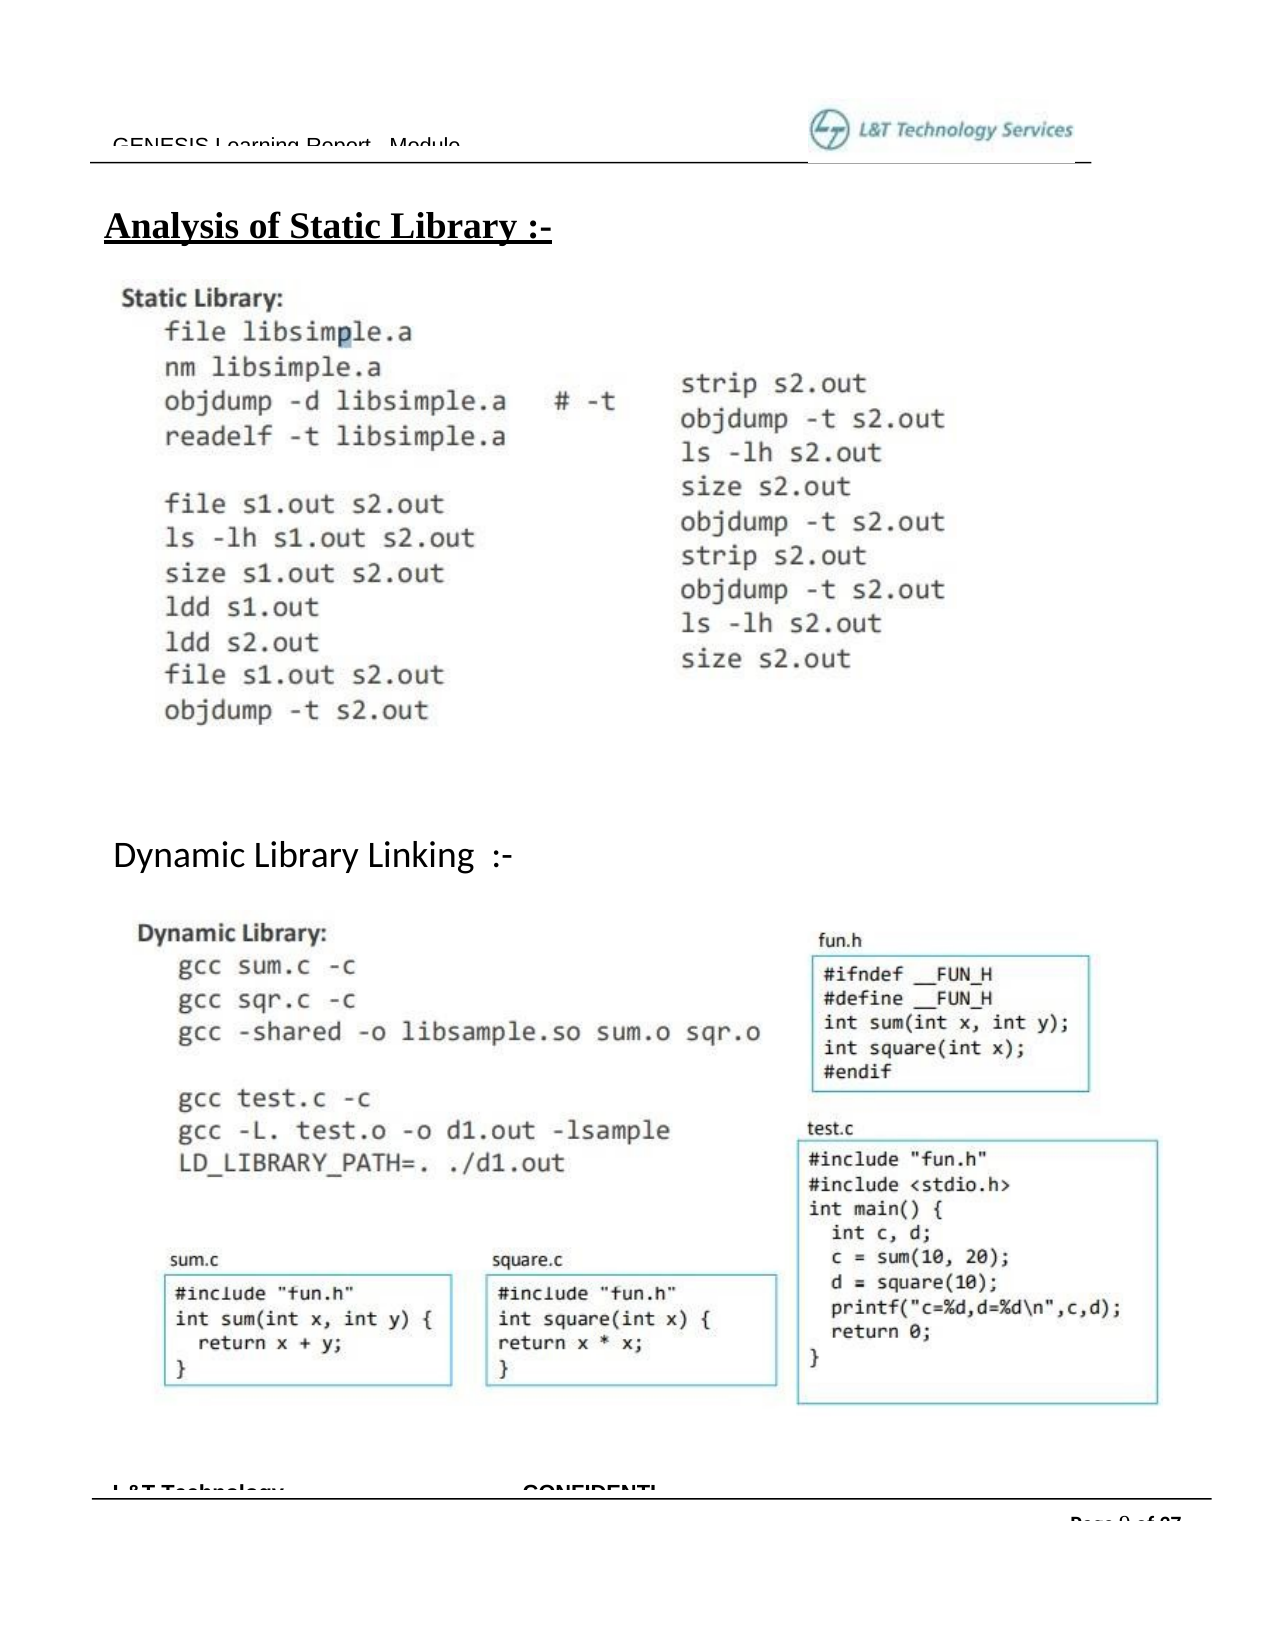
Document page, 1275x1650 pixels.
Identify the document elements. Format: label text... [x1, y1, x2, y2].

picture [132, 910, 1164, 1417]
subtitle Analysis of Static Library :- [103, 203, 1219, 246]
picture [109, 279, 958, 728]
text Dynamic Library Linking :- [113, 831, 1219, 877]
picture [808, 98, 1075, 163]
